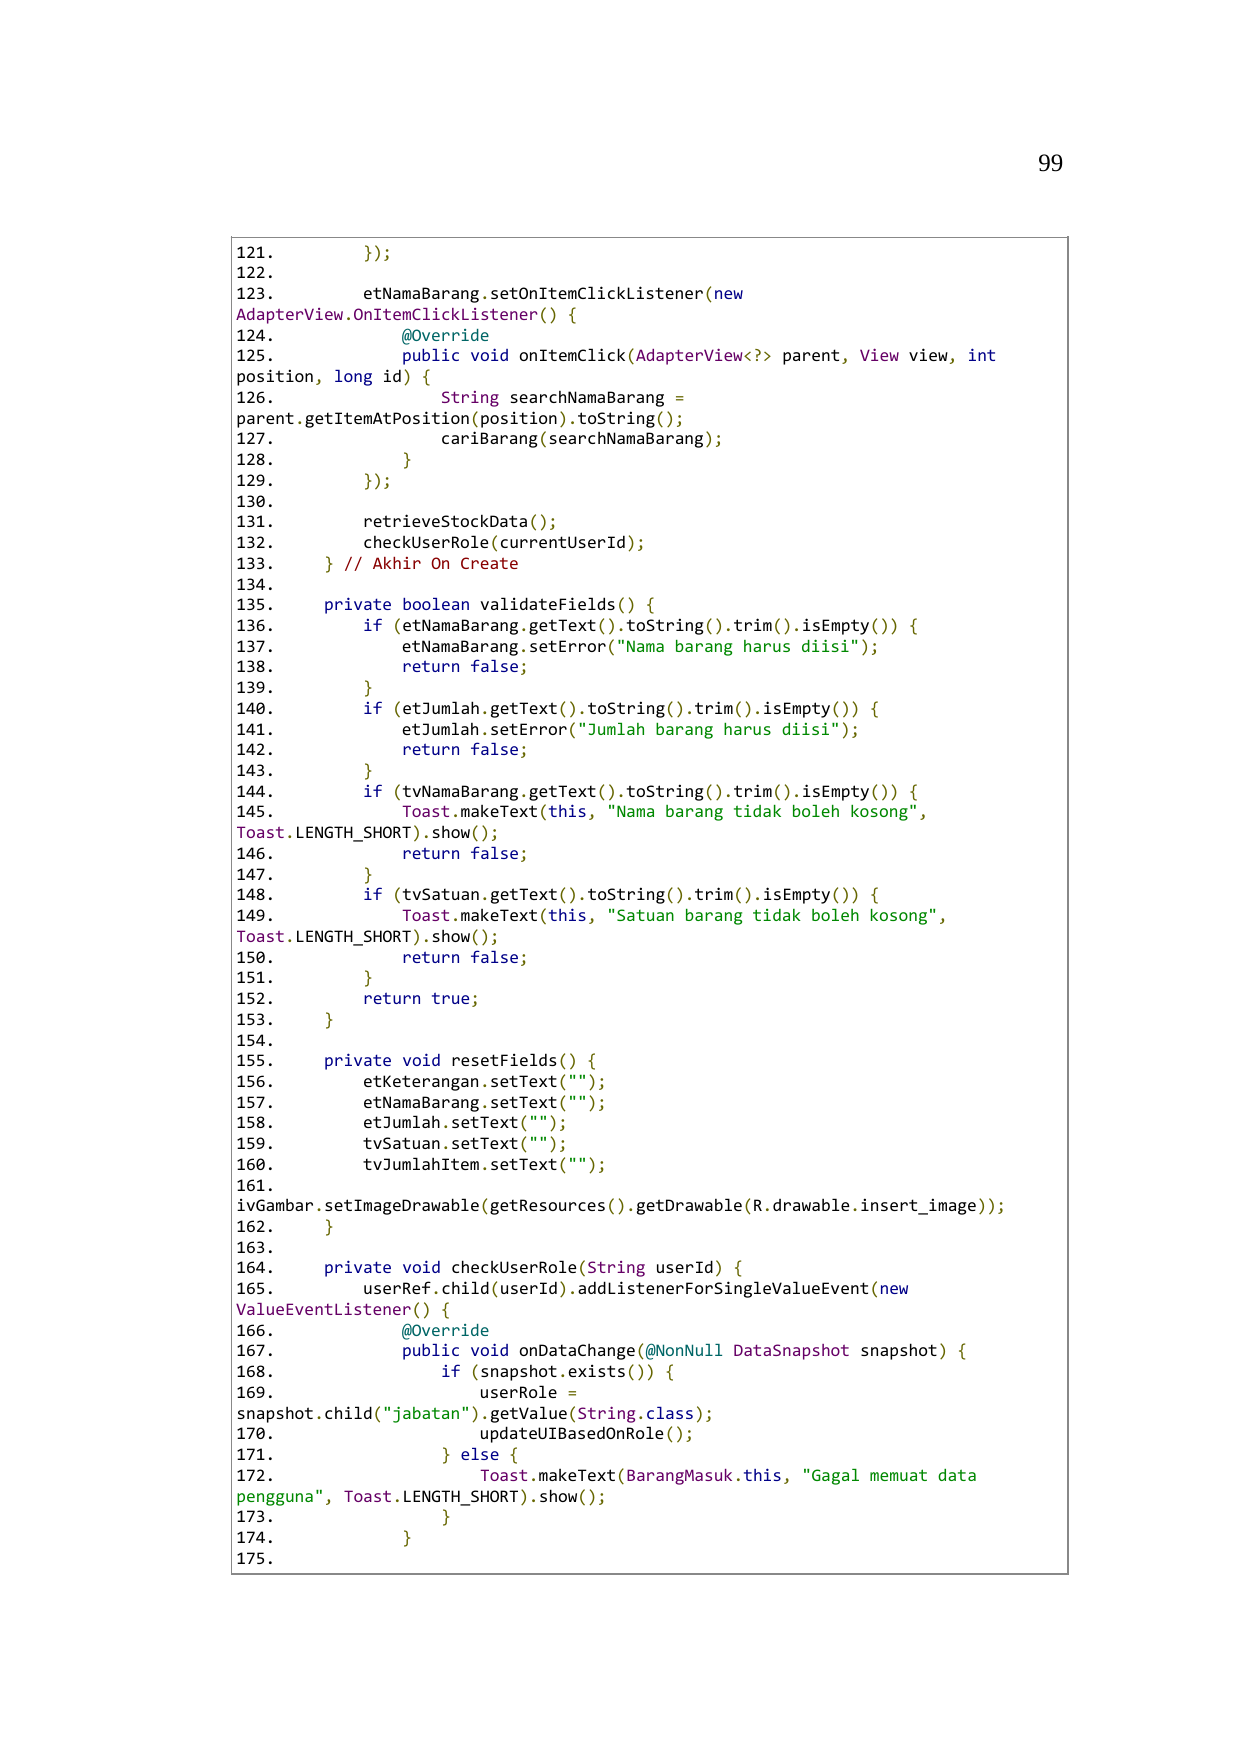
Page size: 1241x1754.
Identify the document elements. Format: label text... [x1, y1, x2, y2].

text 134. [236, 574, 1063, 594]
text 164. private void checkUserRole(String userId) { [236, 1258, 1063, 1278]
text 153. } [236, 1009, 1063, 1030]
text 146. return false; [236, 843, 1063, 864]
text 127. cariBarang(searchNamaBarang); [236, 429, 1063, 449]
text 171. } else { [236, 1444, 1063, 1465]
text 132. checkUserRole(currentUserId); [236, 532, 1063, 553]
text 138. return false; [236, 657, 1063, 677]
text 147. } [236, 864, 1063, 885]
text 140. if (etJumlah.getText().toString().trim().isEmpty()) { [236, 698, 1063, 719]
text 141. etJumlah.setError("Jumlah barang harus diisi"); [236, 719, 1063, 739]
text 172. Toast.makeText(BarangMasuk.this, "Gagal memuat data pengguna", Toast.LENGTH_SHORT).show(); [236, 1465, 1063, 1507]
text 124. @Override [236, 325, 1063, 346]
text 160. tvJumlahItem.setText(""); [236, 1154, 1063, 1175]
text 166. @Override [236, 1320, 1063, 1341]
text 136. if (etNamaBarang.getText().toString().trim().isEmpty()) { [236, 615, 1063, 636]
text 149. Toast.makeText(this, "Satuan barang tidak boleh kosong", Toast.LENGTH_SHORT).show(); [236, 905, 1063, 947]
text 174. } [236, 1527, 1063, 1542]
text 128. } [236, 449, 1063, 470]
text 125. public void onItemClick(AdapterView<?> parent, View view, int position, long id) { [236, 346, 1063, 387]
text 150. return false; [236, 947, 1063, 968]
text 170. updateUIBasedOnRole(); [236, 1424, 1063, 1444]
text 129. }); [236, 470, 1063, 491]
text 137. etNamaBarang.setError("Nama barang harus diisi"); [236, 636, 1063, 657]
text 157. etNamaBarang.setText(""); [236, 1092, 1063, 1113]
text 152. return true; [236, 988, 1063, 1009]
text 139. } [236, 677, 1063, 698]
text 121. }); [232, 238, 1067, 263]
text 168. if (snapshot.exists()) { [236, 1361, 1063, 1382]
text 145. Toast.makeText(this, "Nama barang tidak boleh kosong", Toast.LENGTH_SHORT).show(); [236, 802, 1063, 843]
text 142. return false; [236, 739, 1063, 760]
text 133. } // Akhir On Create [236, 553, 1063, 574]
text 165. userRef.child(userId).addListenerForSingleValueEvent(new ValueEventListener() { [236, 1278, 1063, 1320]
text 144. if (tvNamaBarang.getText().toString().trim().isEmpty()) { [236, 781, 1063, 802]
text 159. tvSatuan.setText(""); [236, 1133, 1063, 1154]
text 151. } [236, 968, 1063, 988]
text 154. [236, 1030, 1063, 1051]
text 130. [236, 491, 1063, 512]
text 155. private void resetFields() { [236, 1051, 1063, 1071]
text 167. public void onDataChange(@NonNull DataSnapshot snapshot) { [236, 1341, 1063, 1361]
text 163. [236, 1237, 1063, 1258]
text 135. private boolean validateFields() { [236, 594, 1063, 615]
text 158. etJumlah.setText(""); [236, 1113, 1063, 1133]
text 143. } [236, 760, 1063, 781]
text 123. etNamaBarang.setOnItemClickListener(new AdapterView.OnItemClickListener() { [236, 283, 1063, 325]
text 156. etKeterangan.setText(""); [236, 1071, 1063, 1092]
text 169. userRole = snapshot.child("jabatan").getValue(String.class); [236, 1382, 1063, 1424]
text 162. } [236, 1216, 1063, 1237]
text 175. [232, 1542, 1067, 1573]
text 161. ivGambar.setImageDrawable(getResources().getDrawable(R.drawable.insert_image)); [236, 1175, 1063, 1216]
text 173. } [236, 1507, 1063, 1527]
text 148. if (tvSatuan.getText().toString().trim().isEmpty()) { [236, 885, 1063, 905]
text 131. retrieveStockData(); [236, 512, 1063, 532]
text 126. String searchNamaBarang = parent.getItemAtPosition(position).toString(); [236, 387, 1063, 429]
text 122. [236, 263, 1063, 283]
